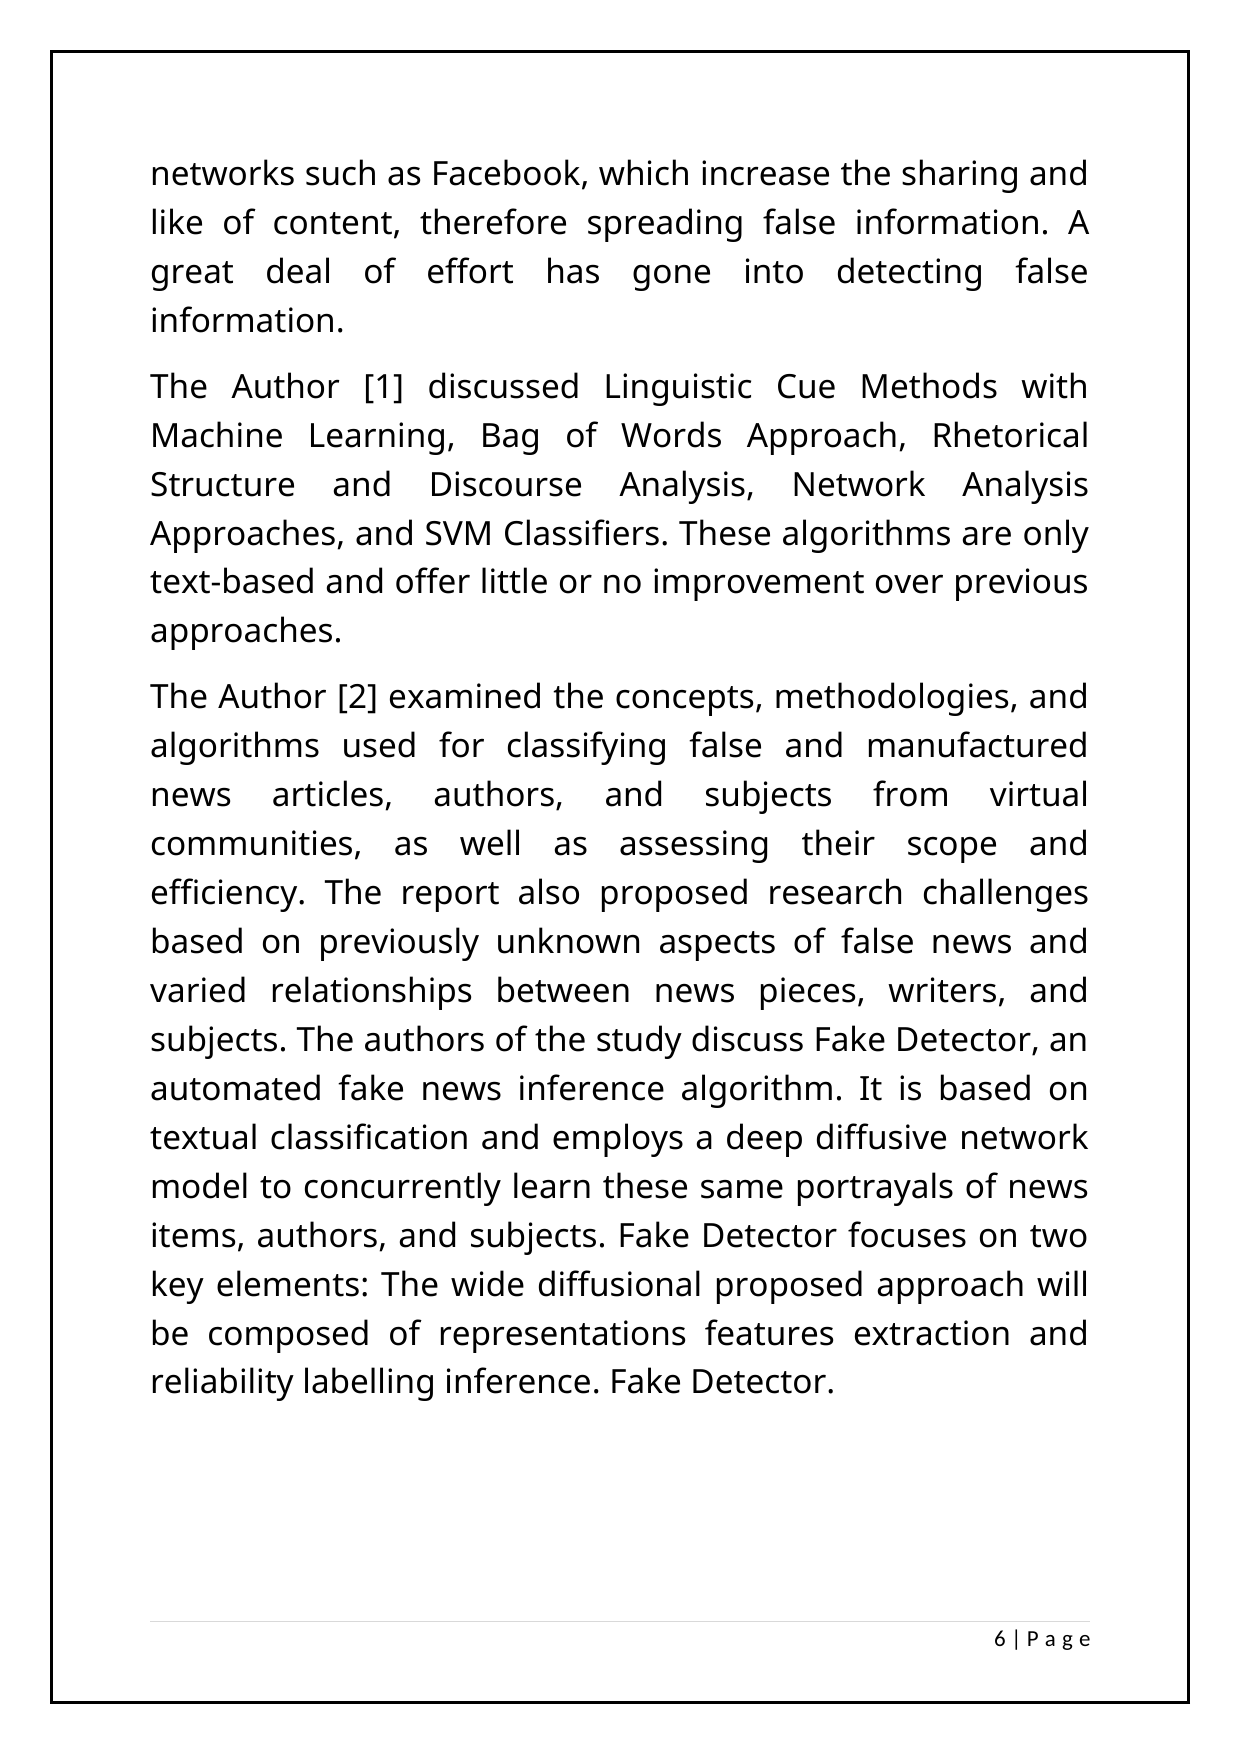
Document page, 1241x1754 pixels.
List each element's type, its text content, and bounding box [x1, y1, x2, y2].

text The Author [2] examined the concepts, methodologies, and algorithms used for classifying false and manufactured news articles, authors, and subjects from virtual communities, as well as assessing their scope and efficiency. The report also proposed research challenges based on previously unknown aspects of false news and varied relationships between news pieces, writers, and subjects. The authors of the study discuss Fake Detector, an automated fake news inference algorithm. It is based on textual classification and employs a deep diffusive network model to concurrently learn these same portrayals of news items, authors, and subjects. Fake Detector focuses on two key elements: The wide diffusional proposed approach will be composed of representations features extraction and reliability labelling inference. Fake Detector. [150, 673, 1090, 1404]
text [150, 150, 1090, 342]
text The Author [1] discussed Linguistic Cue Methods with Machine Learning, Bag of Words Approach, Rhetorical Structure and Discourse Analysis, Network Analysis Approaches, and SVM Classifiers. These algorithms are only text-based and offer little or no improvement over previous approaches. [150, 362, 1090, 653]
